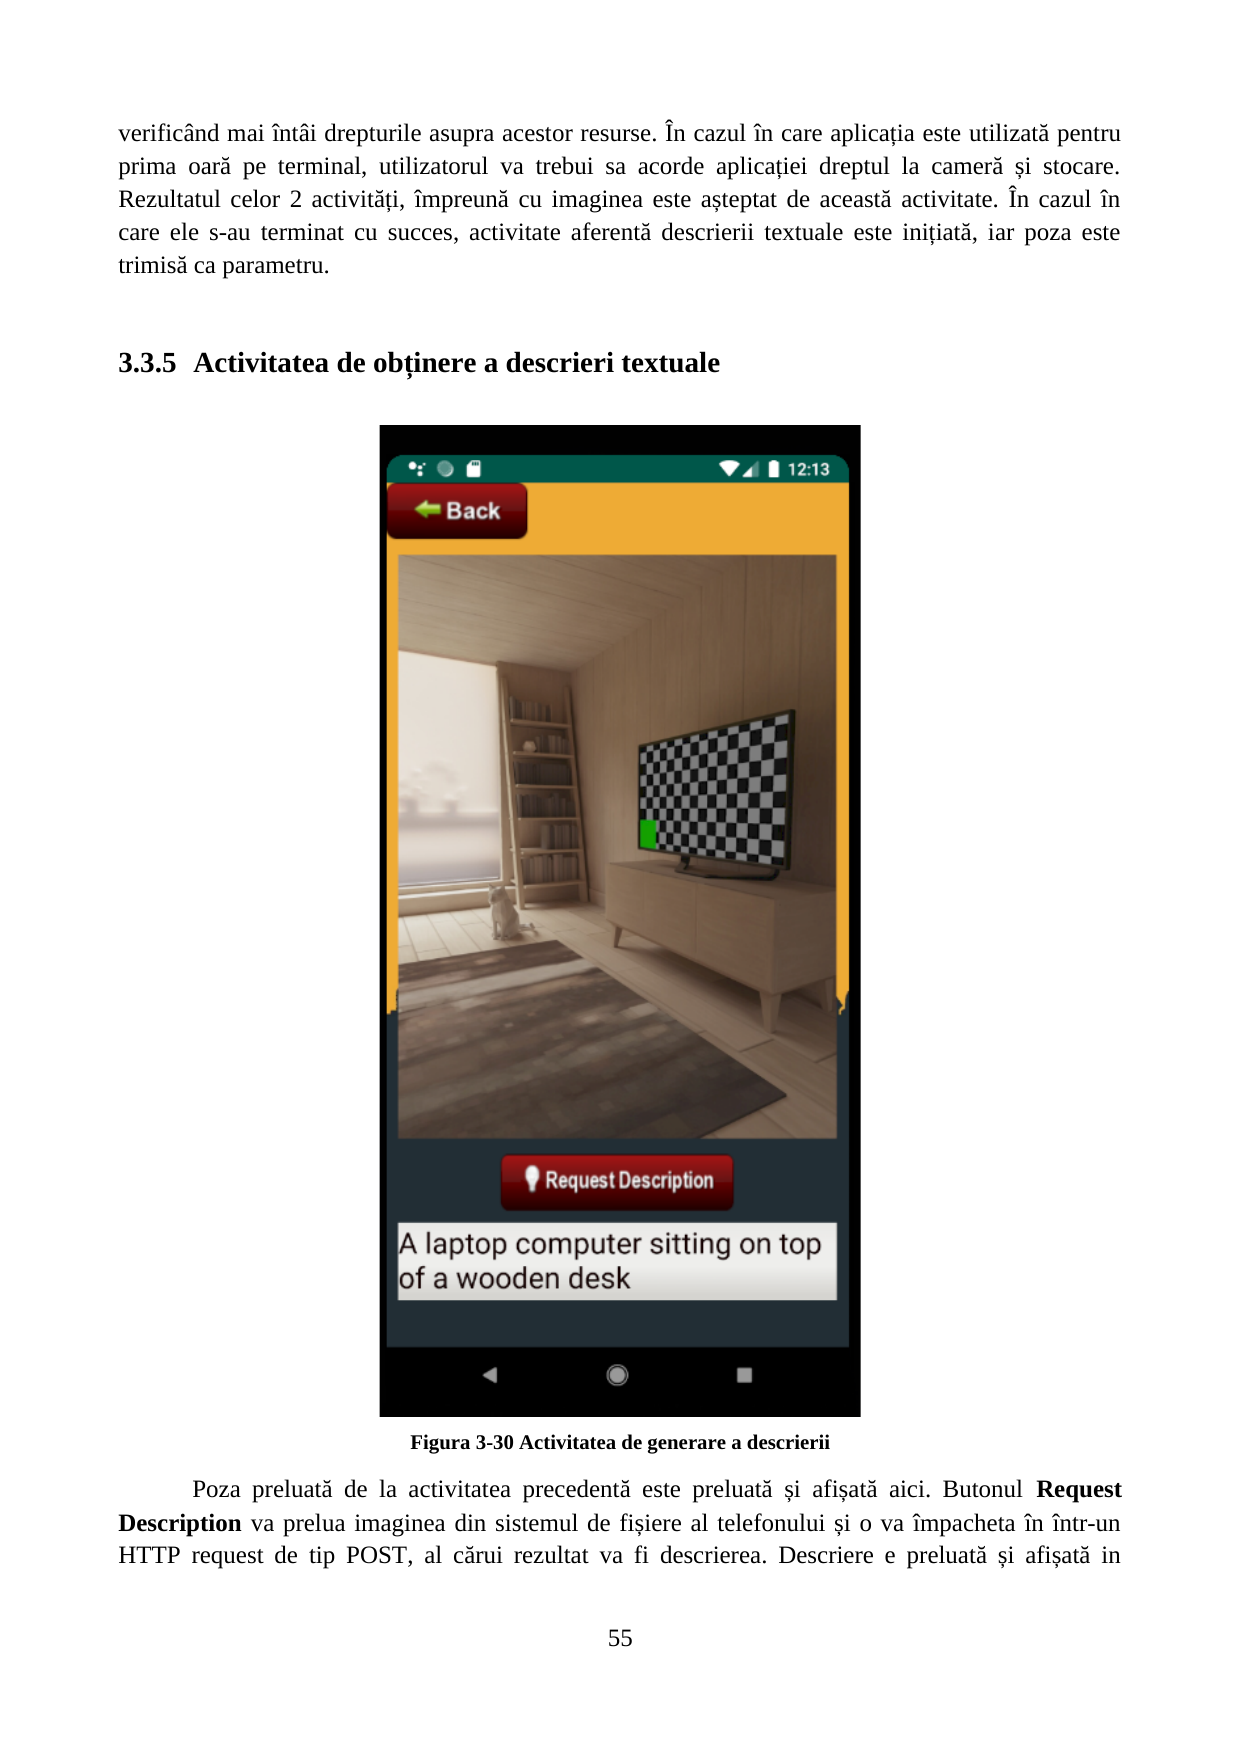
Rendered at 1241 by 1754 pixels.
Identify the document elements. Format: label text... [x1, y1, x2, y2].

subtitle Activitatea de obținere a descrieri textuale [118, 345, 1122, 379]
picture [379, 425, 861, 1417]
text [118, 118, 1122, 279]
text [118, 1474, 1122, 1569]
